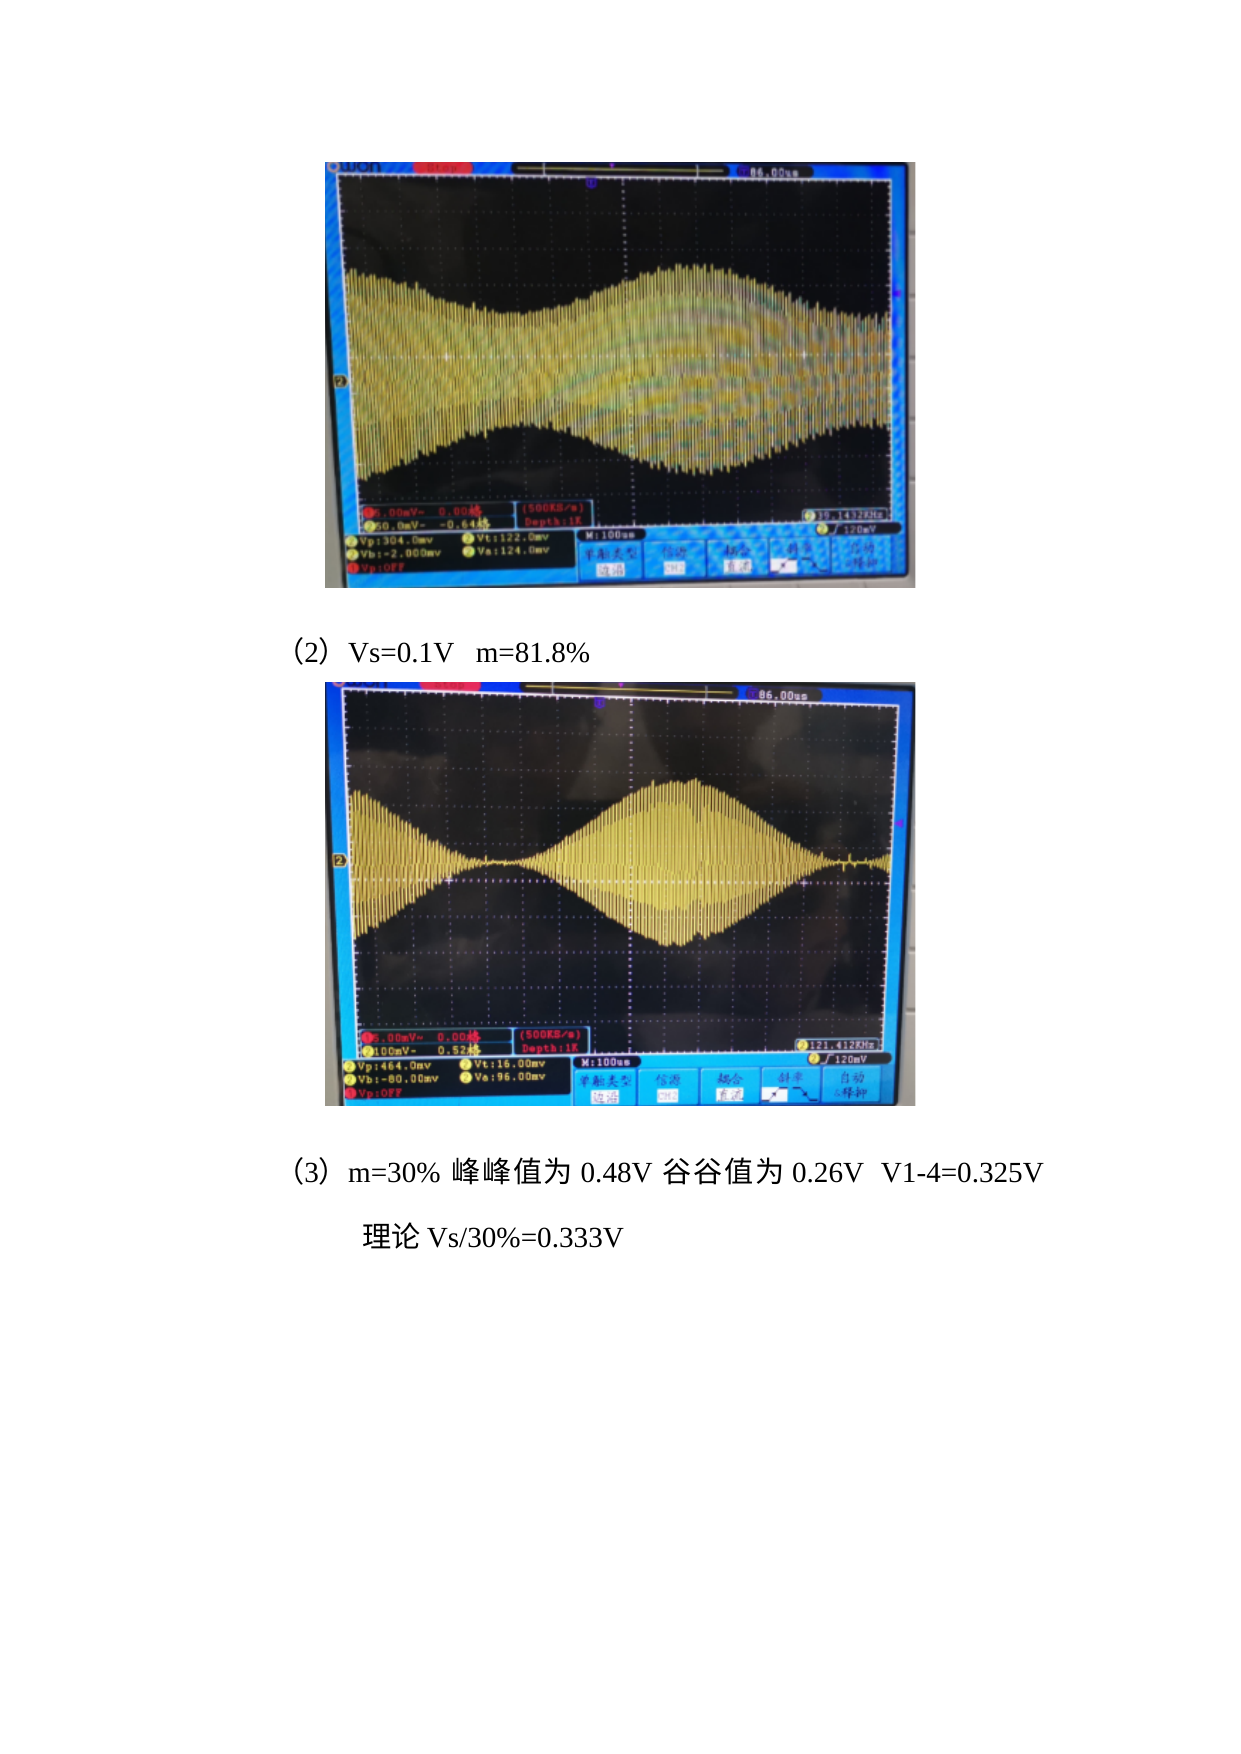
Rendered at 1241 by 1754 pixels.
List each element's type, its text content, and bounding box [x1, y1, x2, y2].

list m=30% 峰峰值为0.48V 谷谷值为0.26V V1-4=0.325V 理论Vs/30%=0.333V [187, 1137, 1053, 1267]
picture [591, 1090, 620, 1106]
picture [593, 1077, 603, 1086]
picture [582, 1077, 588, 1086]
picture [658, 1076, 666, 1084]
picture [325, 162, 916, 588]
picture [671, 1074, 680, 1084]
list Vs=0.1V m=81.8% [187, 617, 1053, 682]
picture [325, 682, 916, 1106]
